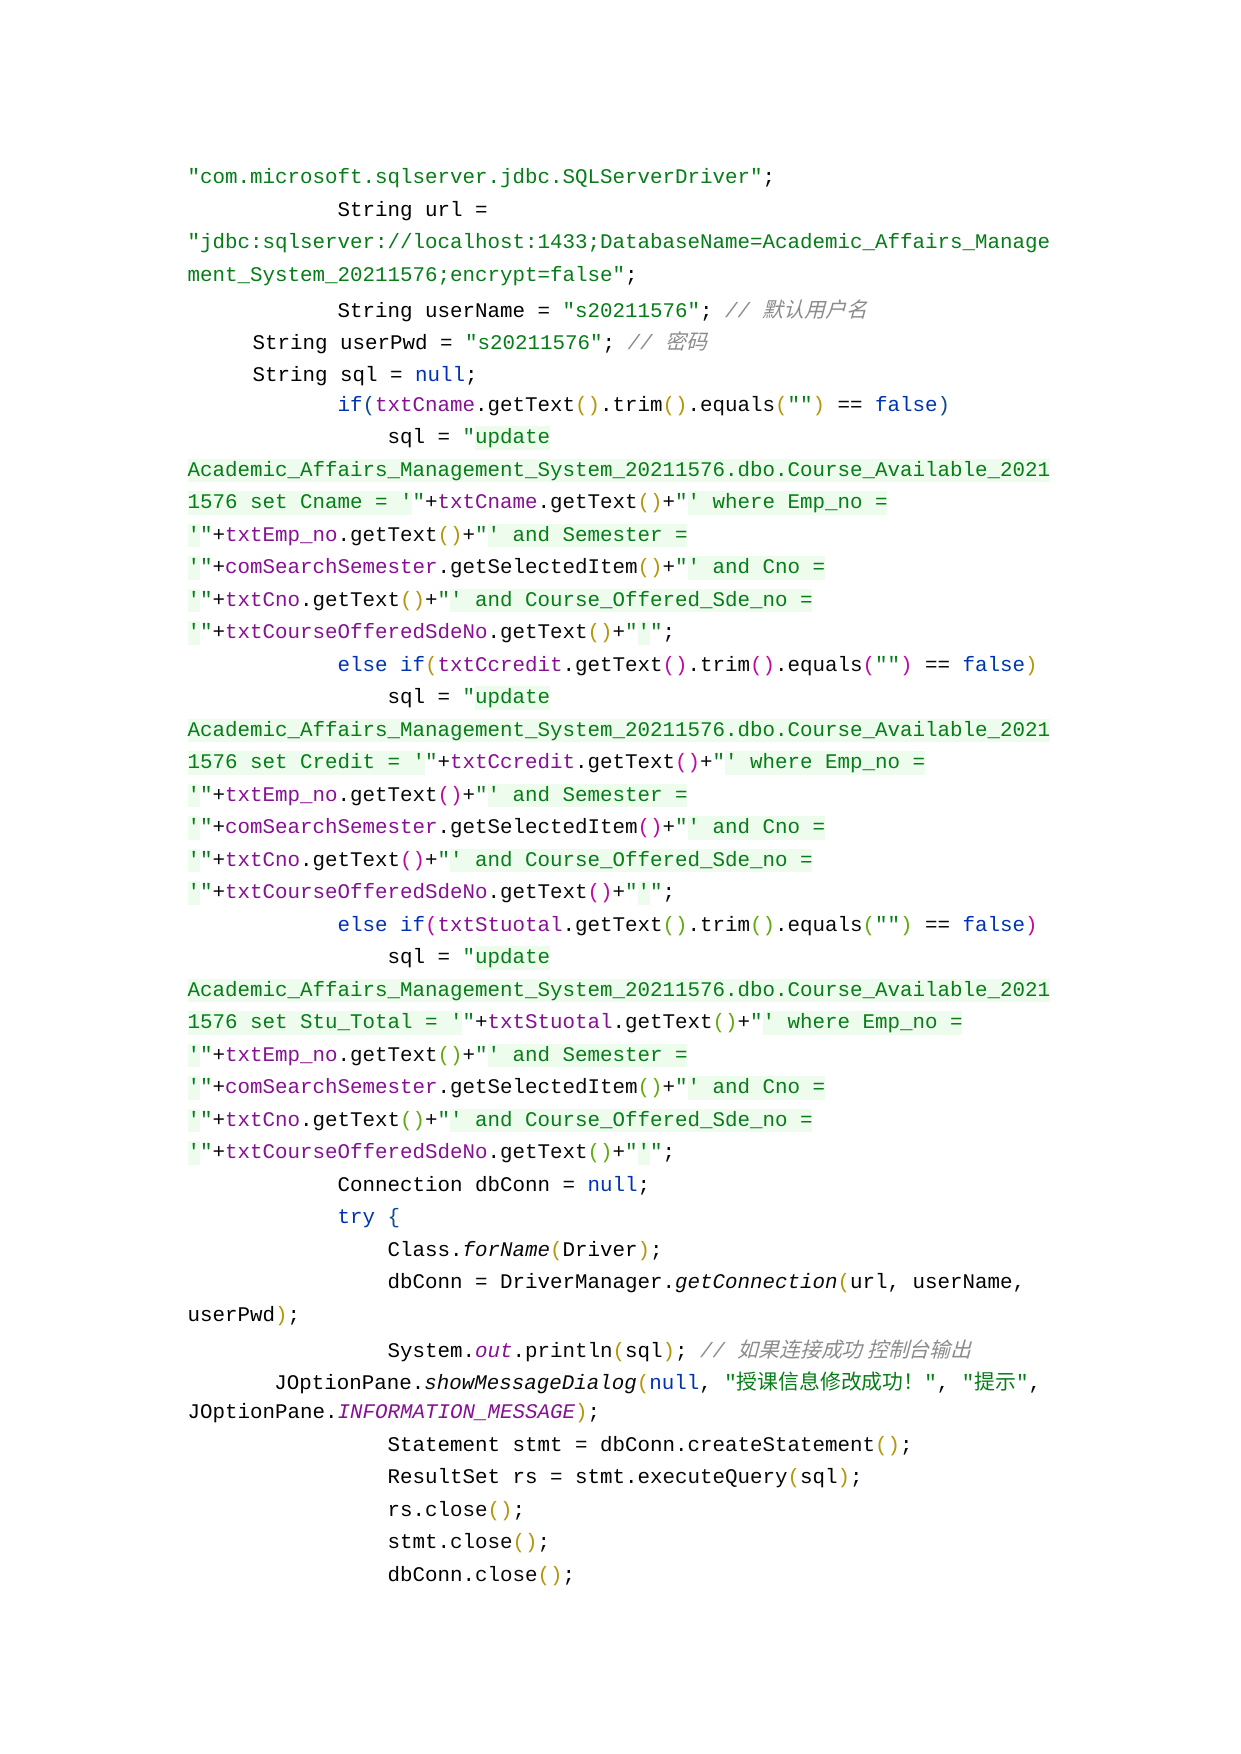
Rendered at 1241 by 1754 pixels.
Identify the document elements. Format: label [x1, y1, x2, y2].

text [187, 162, 1053, 1592]
